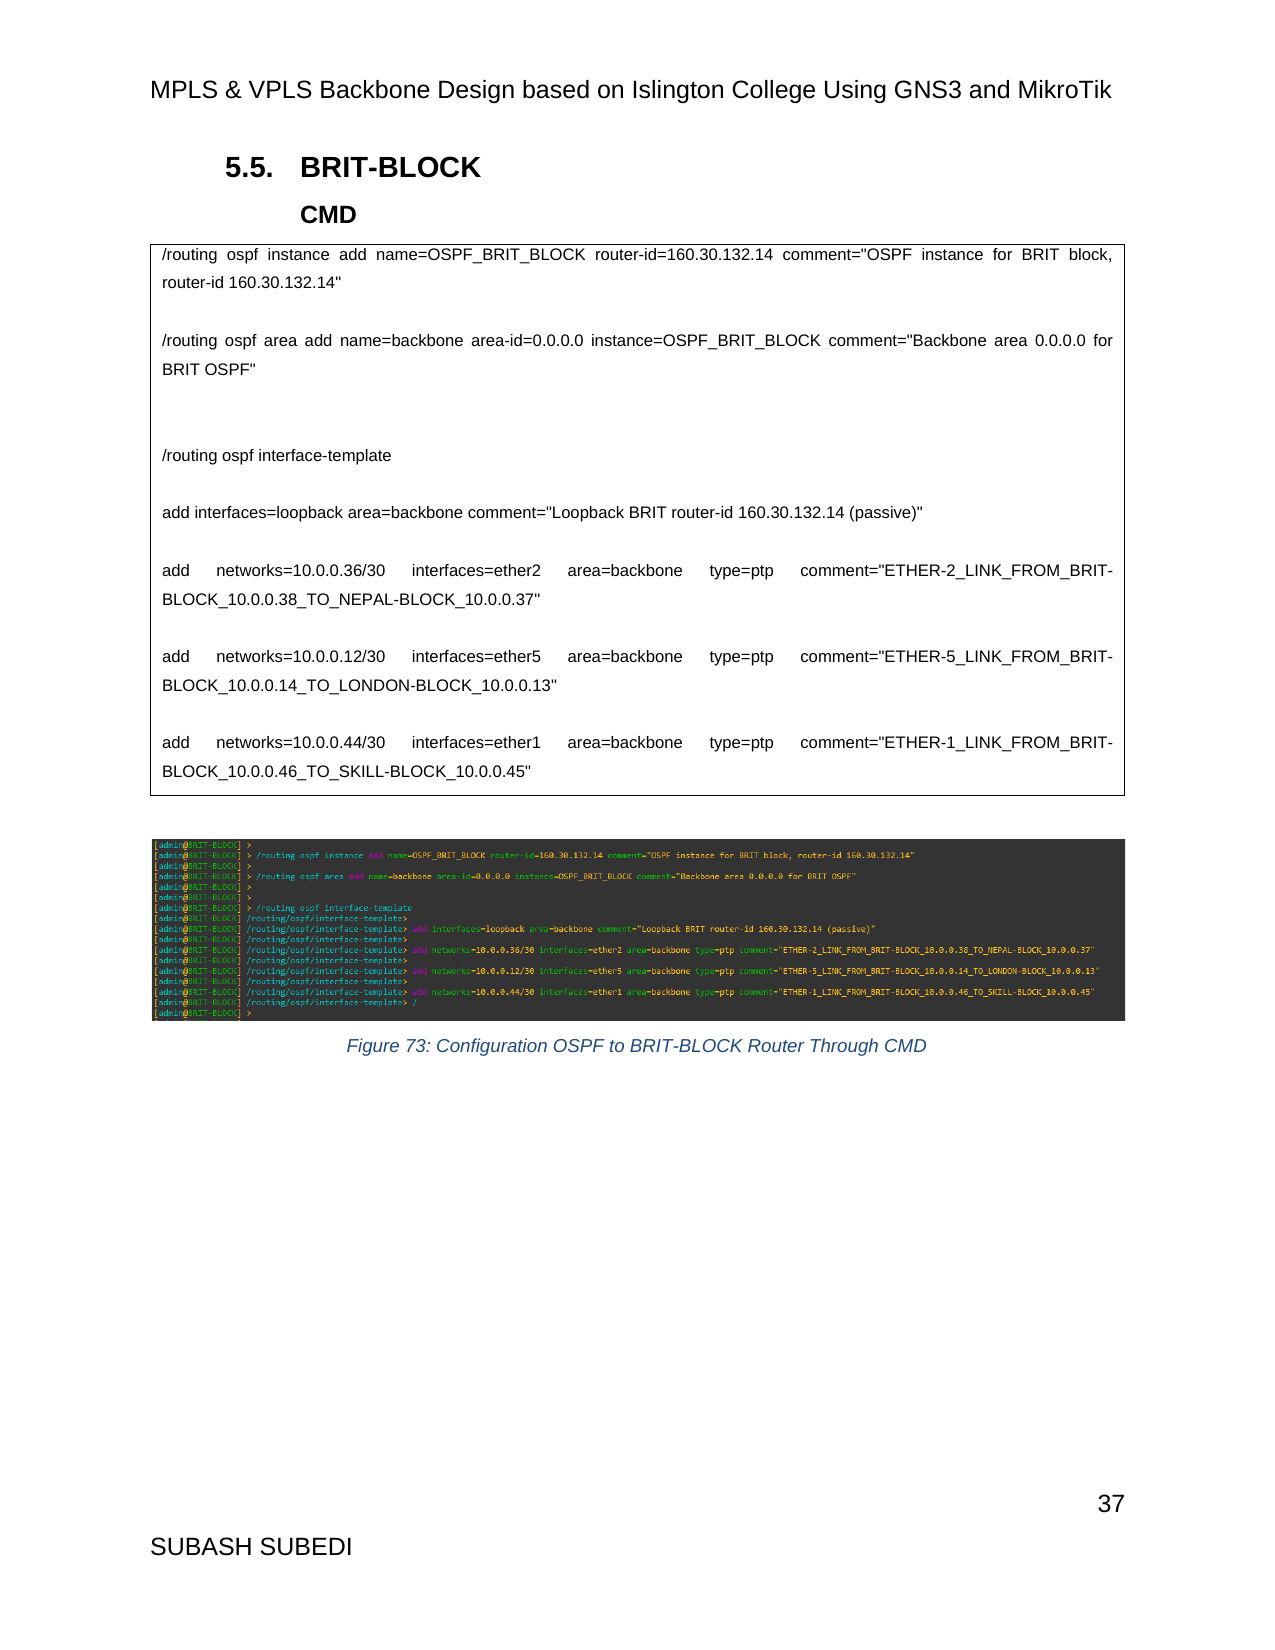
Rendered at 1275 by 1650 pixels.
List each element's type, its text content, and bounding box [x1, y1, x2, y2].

picture [150, 839, 1125, 1021]
text Figure 73: Configuration OSPF to BRIT-BLOCK Router Through CMD [150, 1035, 1125, 1056]
subtitle BRIT-BLOCK [225, 150, 1125, 183]
text CMD [300, 200, 1125, 229]
table_header /routing ospf instance add name=OSPF_BRIT_BLOCK router-id=160.30.132.14 comment="OSPF instance for BRIT block, router-id 160.30.132.14" /routing ospf area add name=backbone area-id=0.0.0.0 instance=OSPF_BRIT_BLOCK comment="Backbone area 0.0.0.0 for BRIT OSPF" /routing ospf interface-template add interfaces=loopback area=backbone comment="Loopback BRIT router-id 160.30.132.14 (passive)" add networks=10.0.0.36/30 interfaces=ether2 area=backbone type=ptp comment="ETHER-2_LINK_FROM_BRIT-BLOCK_10.0.0.38_TO_NEPAL-BLOCK_10.0.0.37" add networks=10.0.0.12/30 interfaces=ether5 area=backbone type=ptp comment="ETHER-5_LINK_FROM_BRIT-BLOCK_10.0.0.14_TO_LONDON-BLOCK_10.0.0.13" add networks=10.0.0.44/30 interfaces=ether1 area=backbone type=ptp comment="ETHER-1_LINK_FROM_BRIT-BLOCK_10.0.0.46_TO_SKILL-BLOCK_10.0.0.45" [151, 245, 1124, 795]
